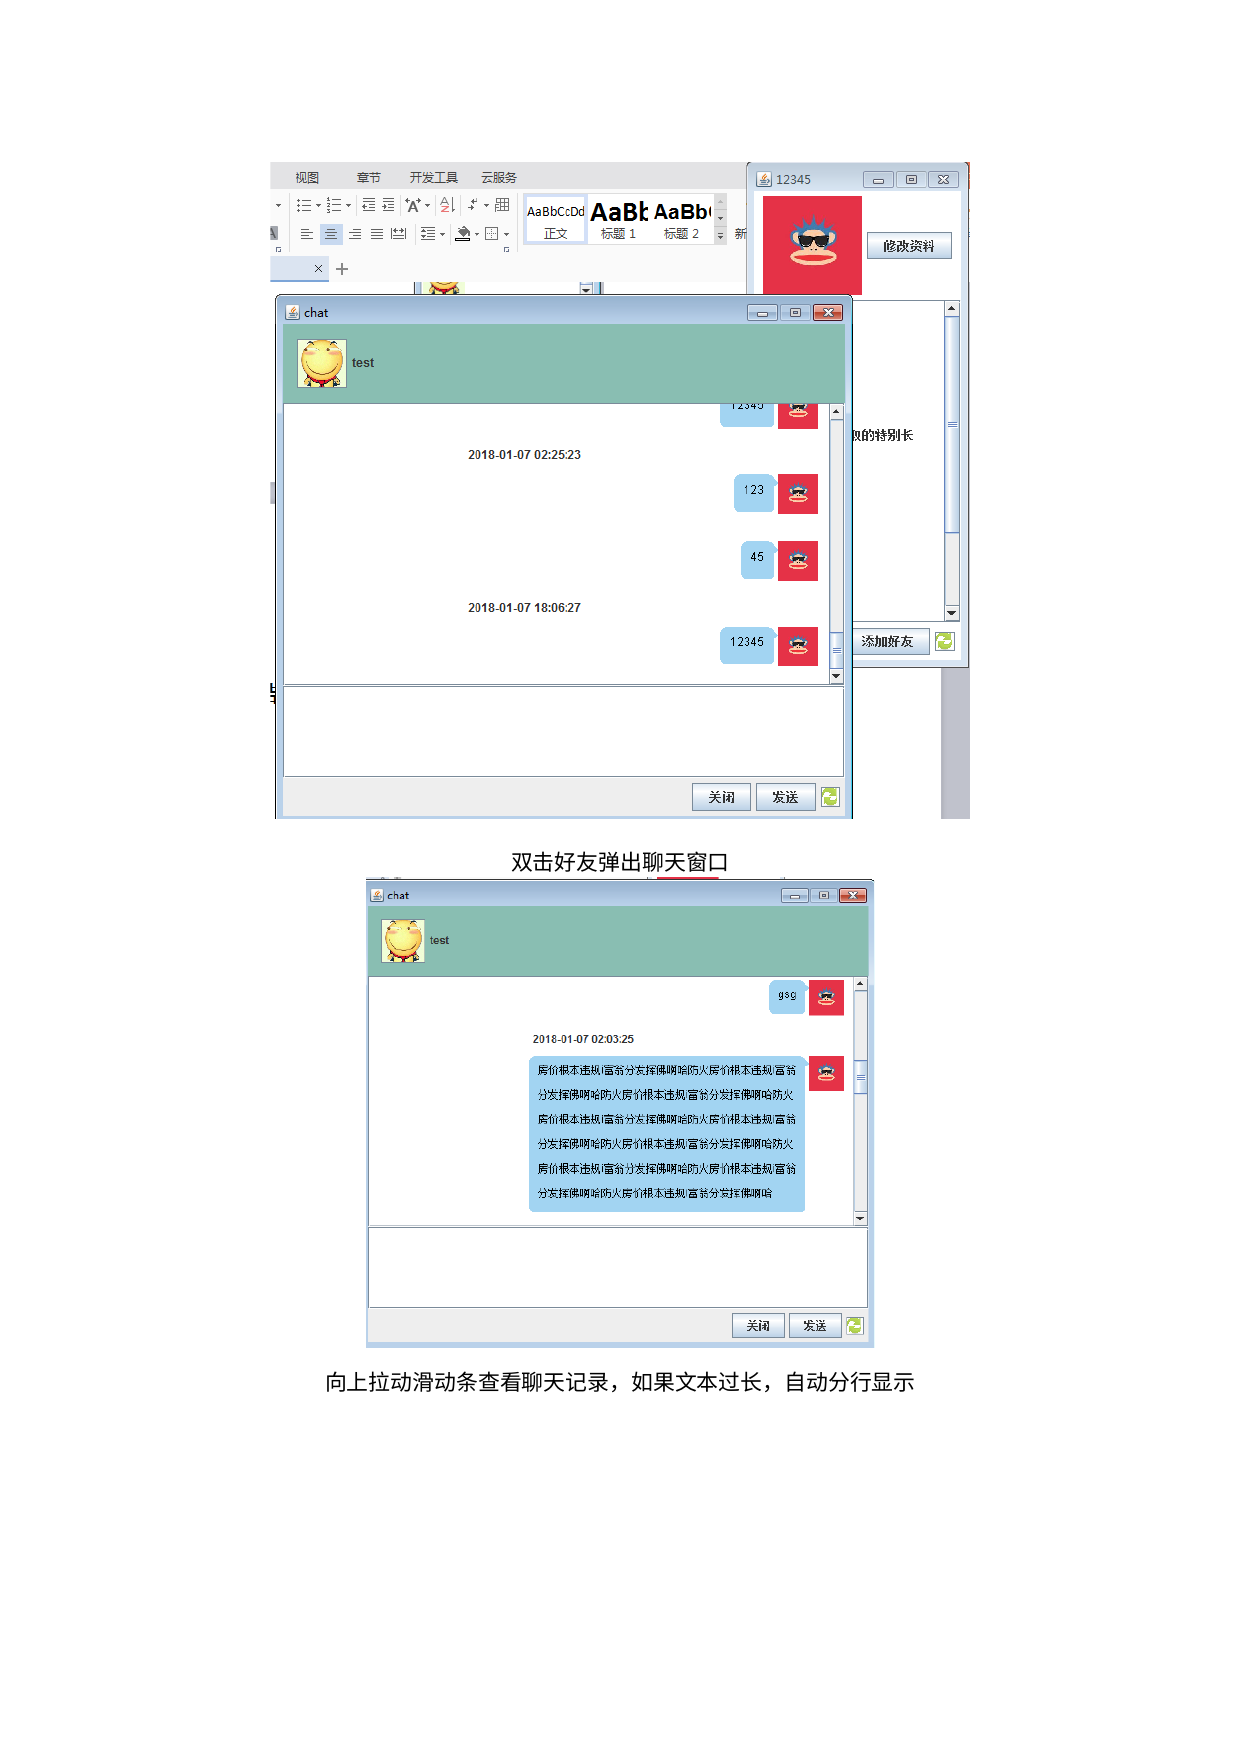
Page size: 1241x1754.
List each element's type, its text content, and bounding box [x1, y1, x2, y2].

picture [366, 877, 875, 1348]
text 向上拉动滑动条查看聊天记录，如果文本过长，自动分行显示 [187, 1364, 1053, 1397]
picture [270, 162, 970, 819]
text 双击好友弹出聊天窗口 [187, 844, 1053, 877]
